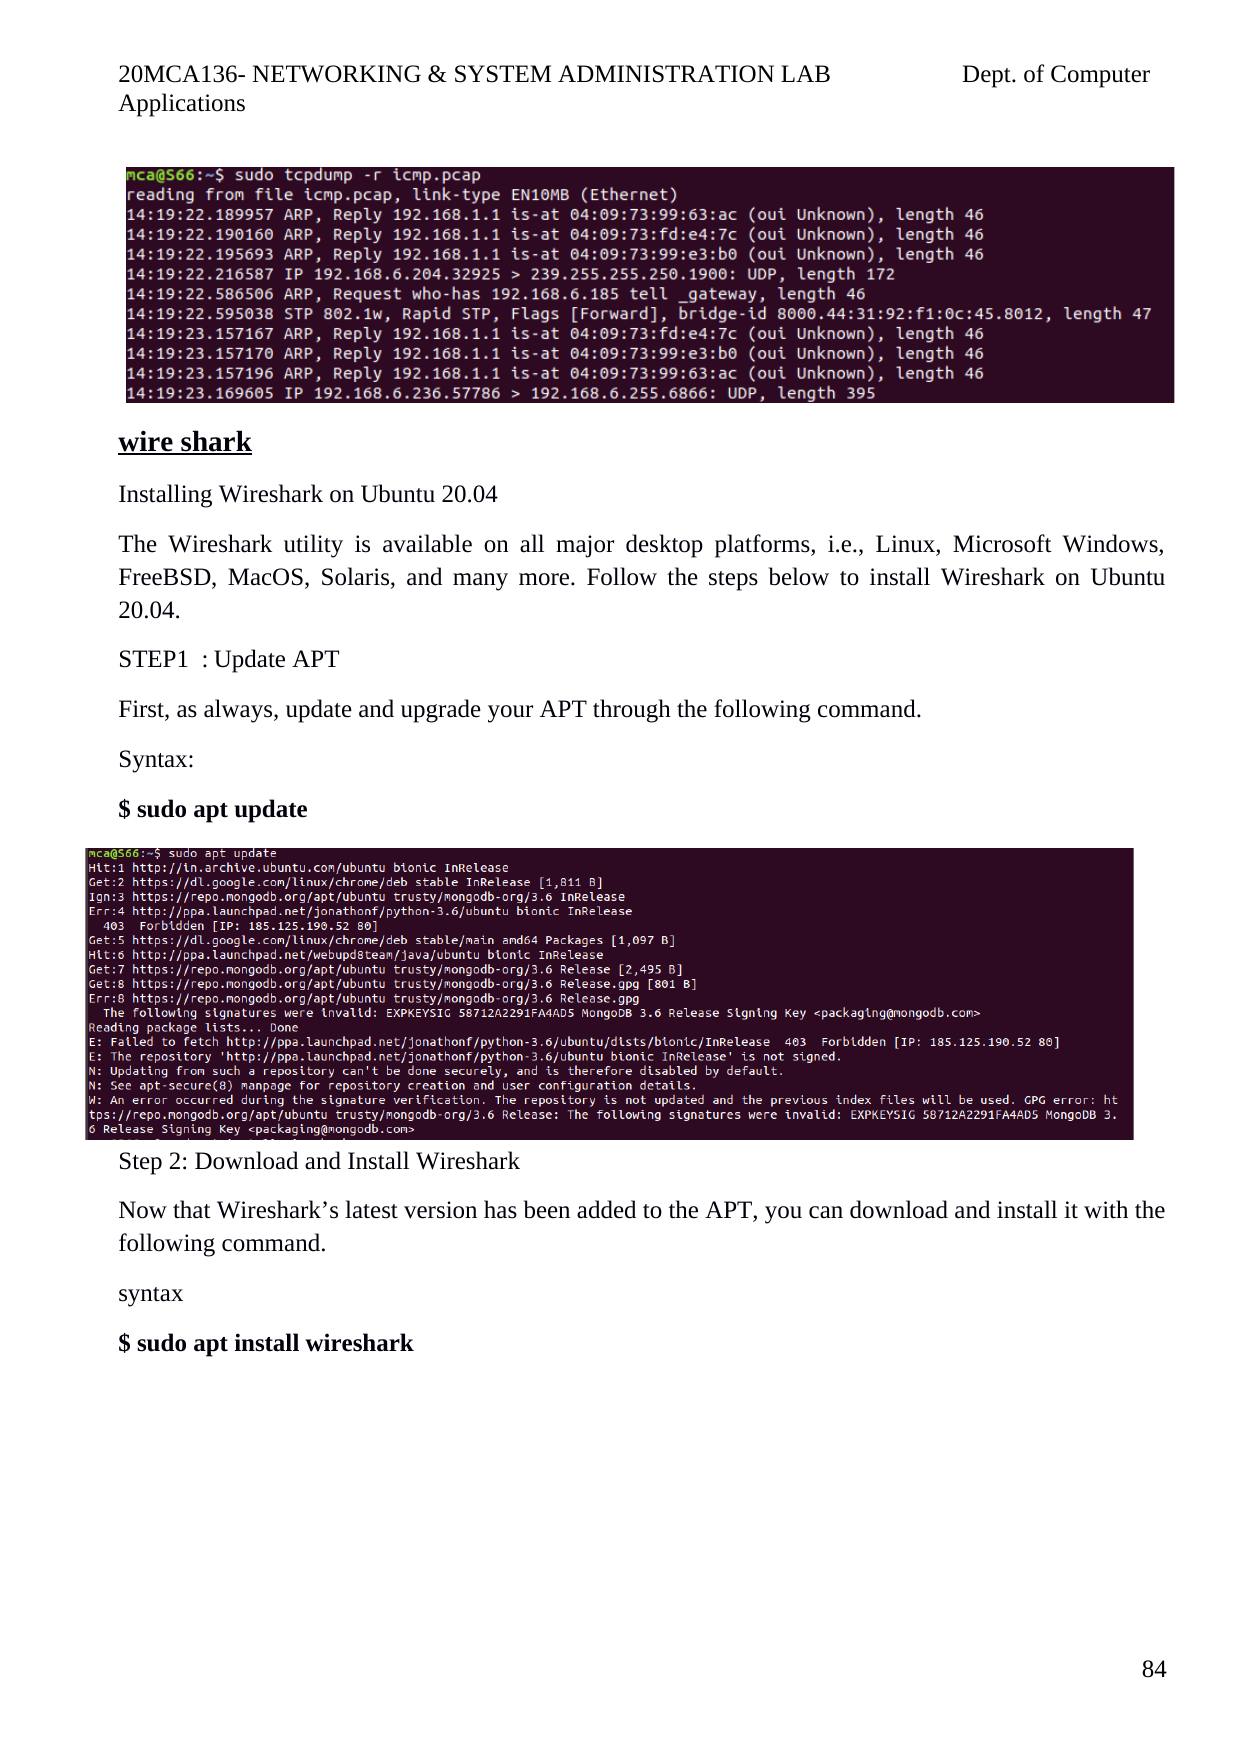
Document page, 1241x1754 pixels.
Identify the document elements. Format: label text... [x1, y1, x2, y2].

text STEP1 : Update APT [118, 644, 1167, 673]
text $ sudo apt install wireshark [118, 1328, 1167, 1357]
text Now that Wireshark’s latest version has been added to the APT, you can download and install it with the following command. [118, 1195, 1167, 1257]
picture [85, 848, 1134, 1140]
text Step 2: Download and Install Wireshark [118, 943, 1167, 1174]
text First, as always, update and upgrade your APT through the following command. [118, 694, 1167, 723]
text Installing Wireshark on Ubuntu 20.04 [118, 479, 1167, 508]
picture [126, 167, 1175, 403]
text syntax [118, 1278, 1167, 1307]
text $ sudo apt update [118, 794, 1167, 822]
text Syntax: [118, 744, 1167, 773]
text wire shark [118, 227, 1167, 457]
text The Wireshark utility is available on all major desktop platforms, i.e., Linux, Microsoft Windows, FreeBSD, MacOS, Solaris, and many more. Follow the steps below to install Wireshark on Ubuntu 20.04. [118, 529, 1167, 624]
